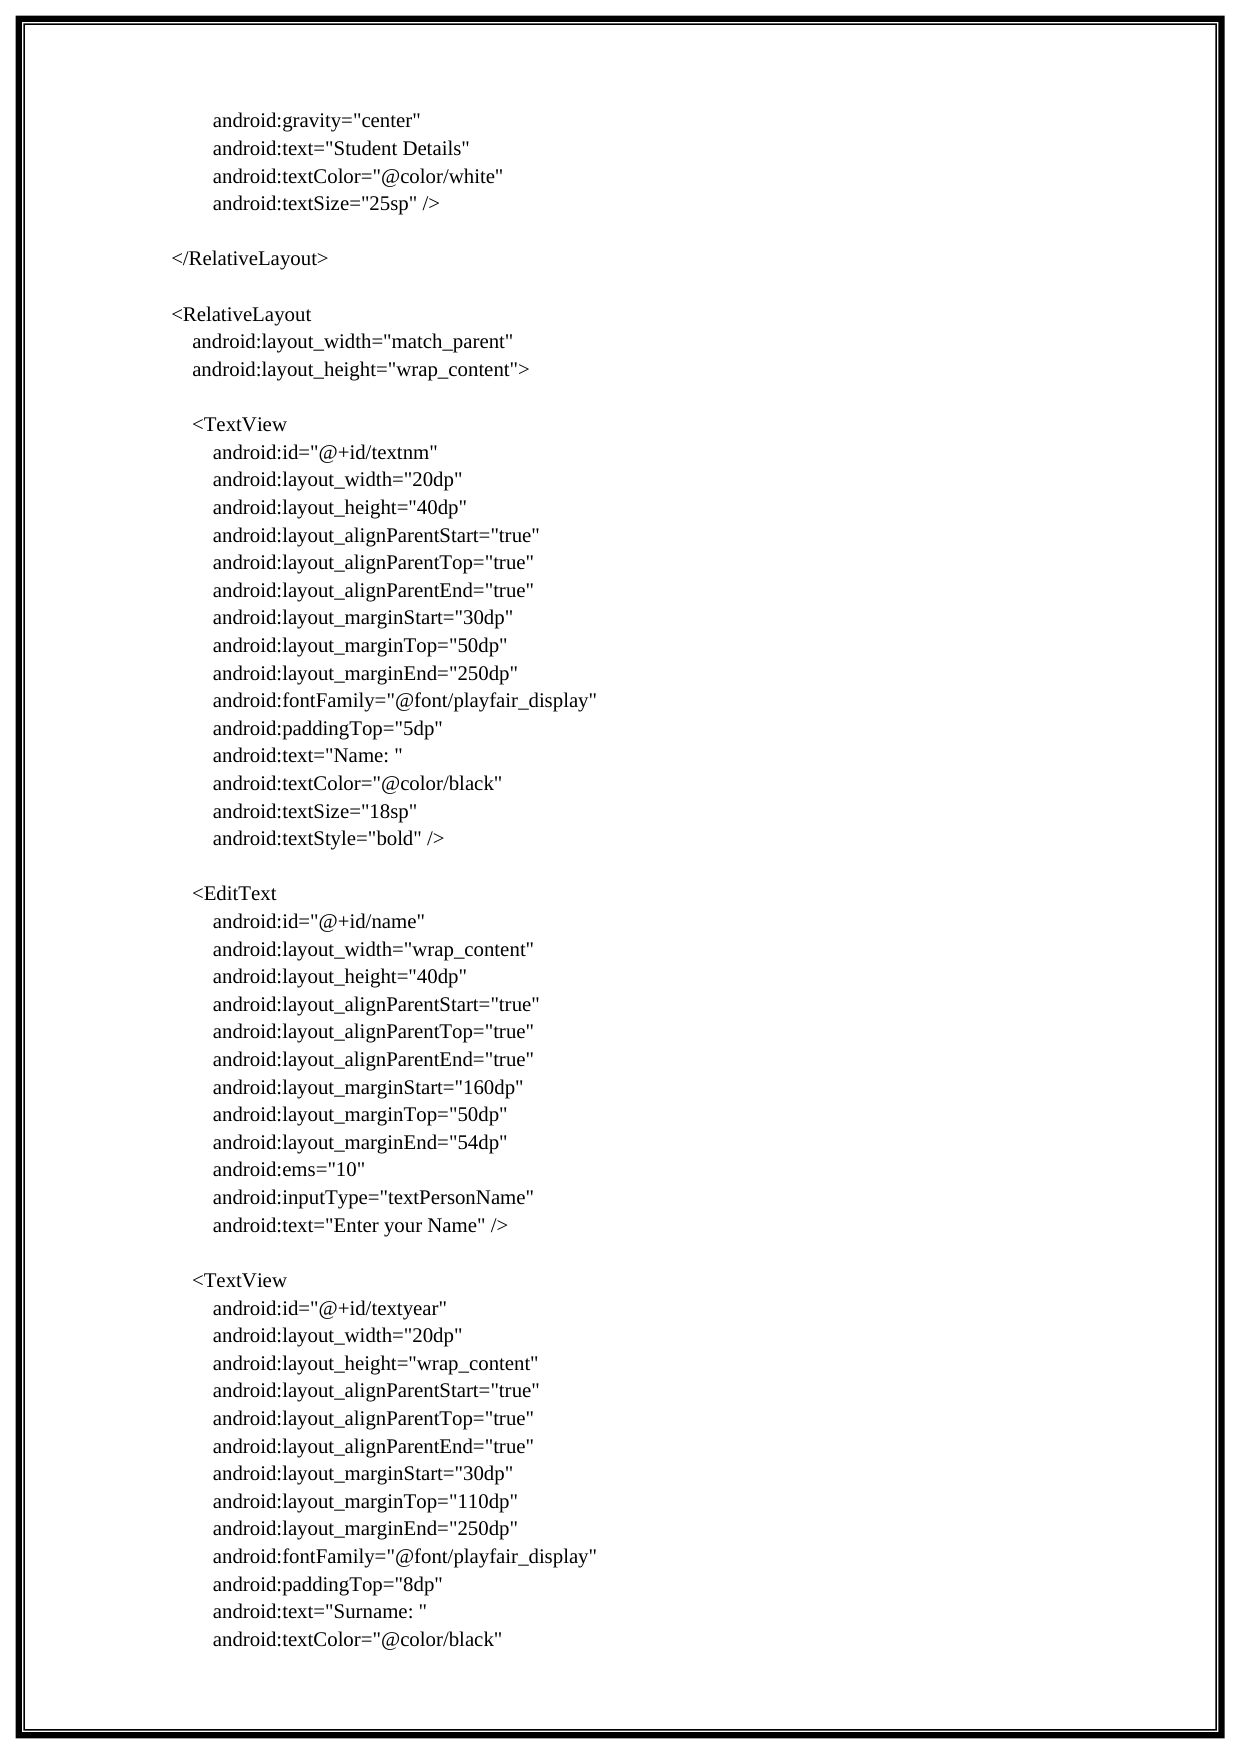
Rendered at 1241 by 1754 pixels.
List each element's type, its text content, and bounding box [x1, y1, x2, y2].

text <TextView android:id="@+id/textyear" android:layout_width="20dp" [192, 1268, 514, 1347]
text android:layout_height="wrap_content" android:layout_alignParentStart="true" android:layout_alignParentTop="true" android:layout_alignParentEnd="true" android:layout_marginStart="30dp" android:layout_marginTop="110dp" android:layout_marginEnd="250dp" android:fontFamily="@font/playfair_display" android:paddingTop="8dp" android:text="Surname: " android:textColor="@color/black" [213, 1351, 627, 1651]
text android:layout_width="wrap_content" android:layout_height="40dp" android:layout_alignParentStart="true" android:layout_alignParentTop="true" android:layout_alignParentEnd="true" android:layout_marginStart="160dp" android:layout_marginTop="50dp" android:layout_marginEnd="54dp" android:ems="10" android:inputType="textPersonName" android:text="Enter your Name" /> [213, 937, 627, 1237]
text android:gravity="center" android:text="Student Details" android:textColor="@color/white" android:textSize="25sp" /> [213, 108, 519, 215]
text <TextView android:id="@+id/textnm" android:layout_width="20dp" android:layout_height="40dp" [192, 412, 494, 519]
text </RelativeLayout> [171, 246, 1205, 270]
text <RelativeLayout android:layout_width="match_parent" android:layout_height="wrap_content"> [171, 302, 627, 381]
text <EditText android:id="@+id/name" [192, 881, 462, 933]
text android:layout_alignParentStart="true" android:layout_alignParentTop="true" android:layout_alignParentEnd="true" android:layout_marginStart="30dp" android:layout_marginTop="50dp" android:layout_marginEnd="250dp" android:fontFamily="@font/playfair_display" android:paddingTop="5dp" android:text="Name: " android:textColor="@color/black" android:textSize="18sp" android:textStyle="bold" /> [213, 522, 601, 850]
